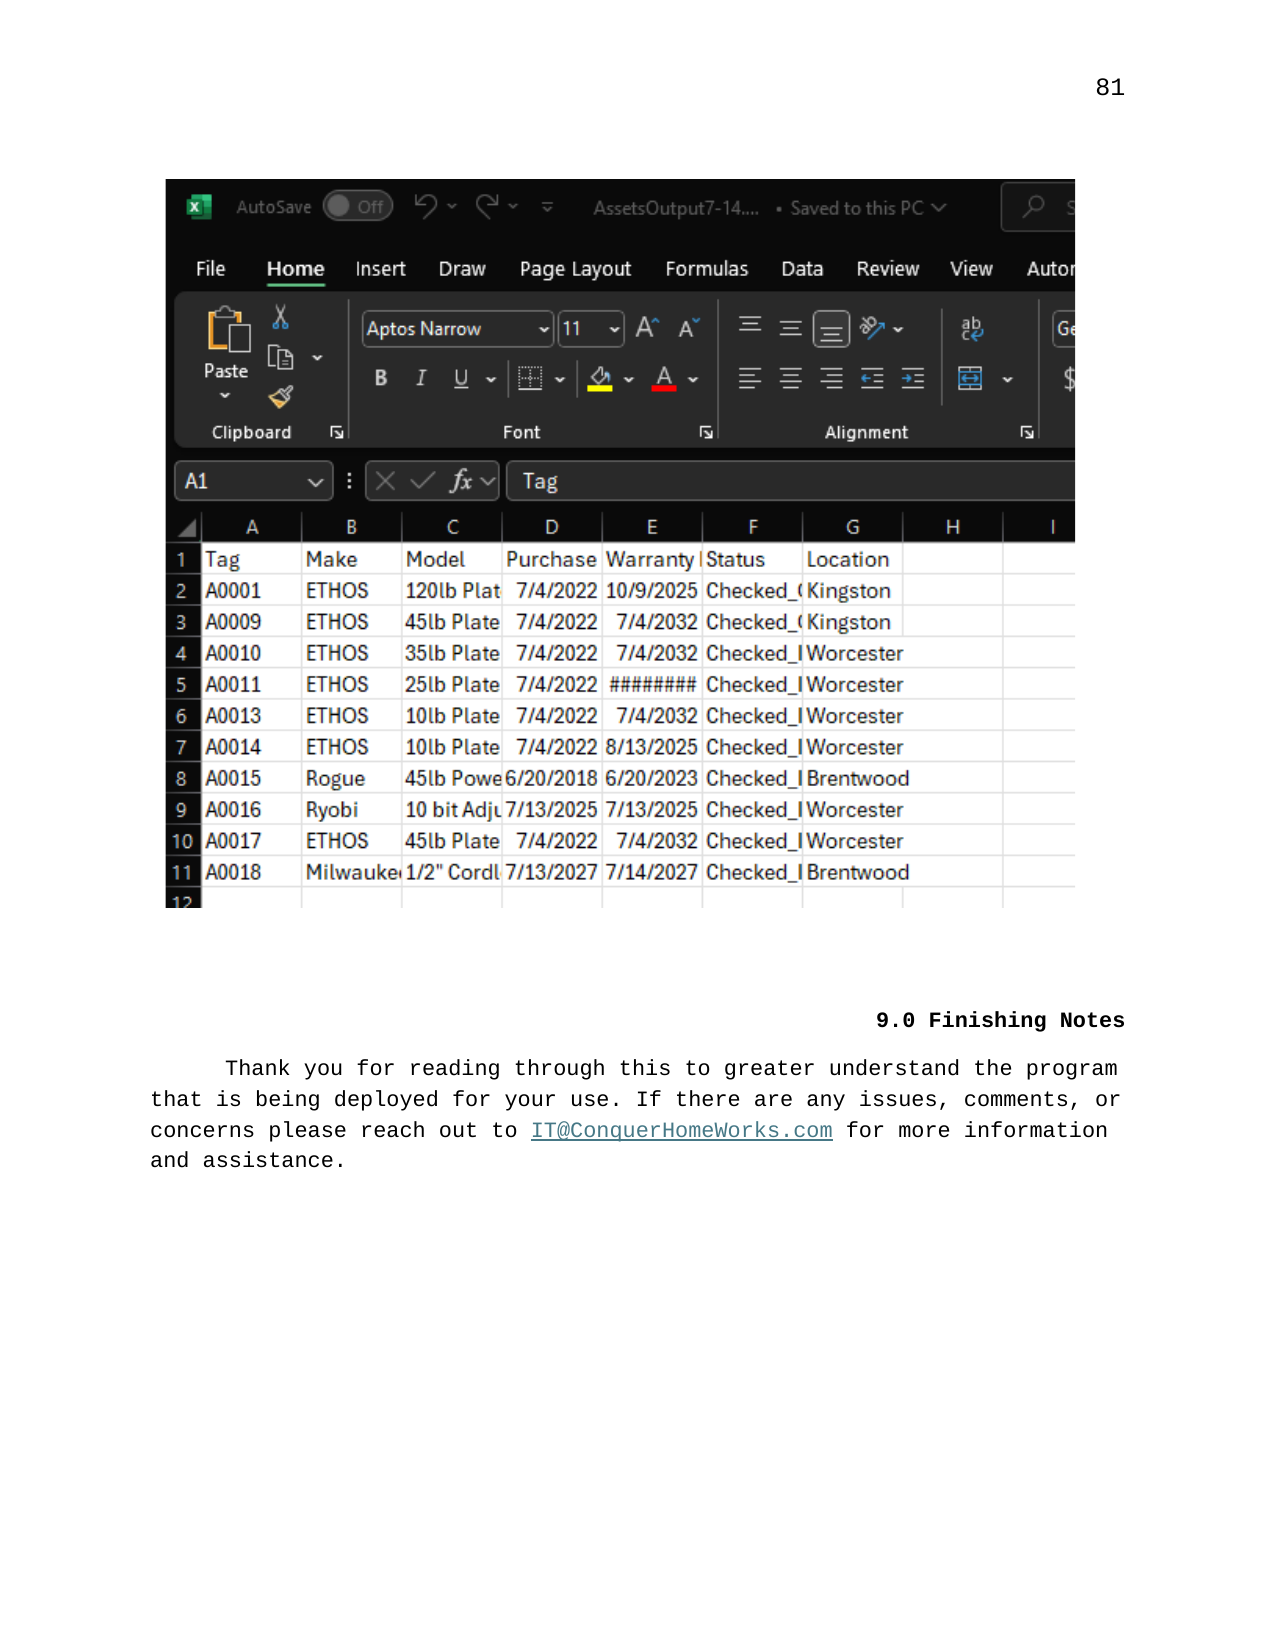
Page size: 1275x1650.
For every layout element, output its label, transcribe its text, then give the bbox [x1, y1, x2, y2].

picture [165, 179, 1075, 908]
text Thank you for reading through this to greater understand the program that is being deployed for your use. If there are any issues, comments, or concerns please reach out to IT@ConquerHomeWorks.com for more information and assistance. [150, 1057, 1125, 1174]
text 9.0 Finishing Notes [150, 1009, 1125, 1034]
